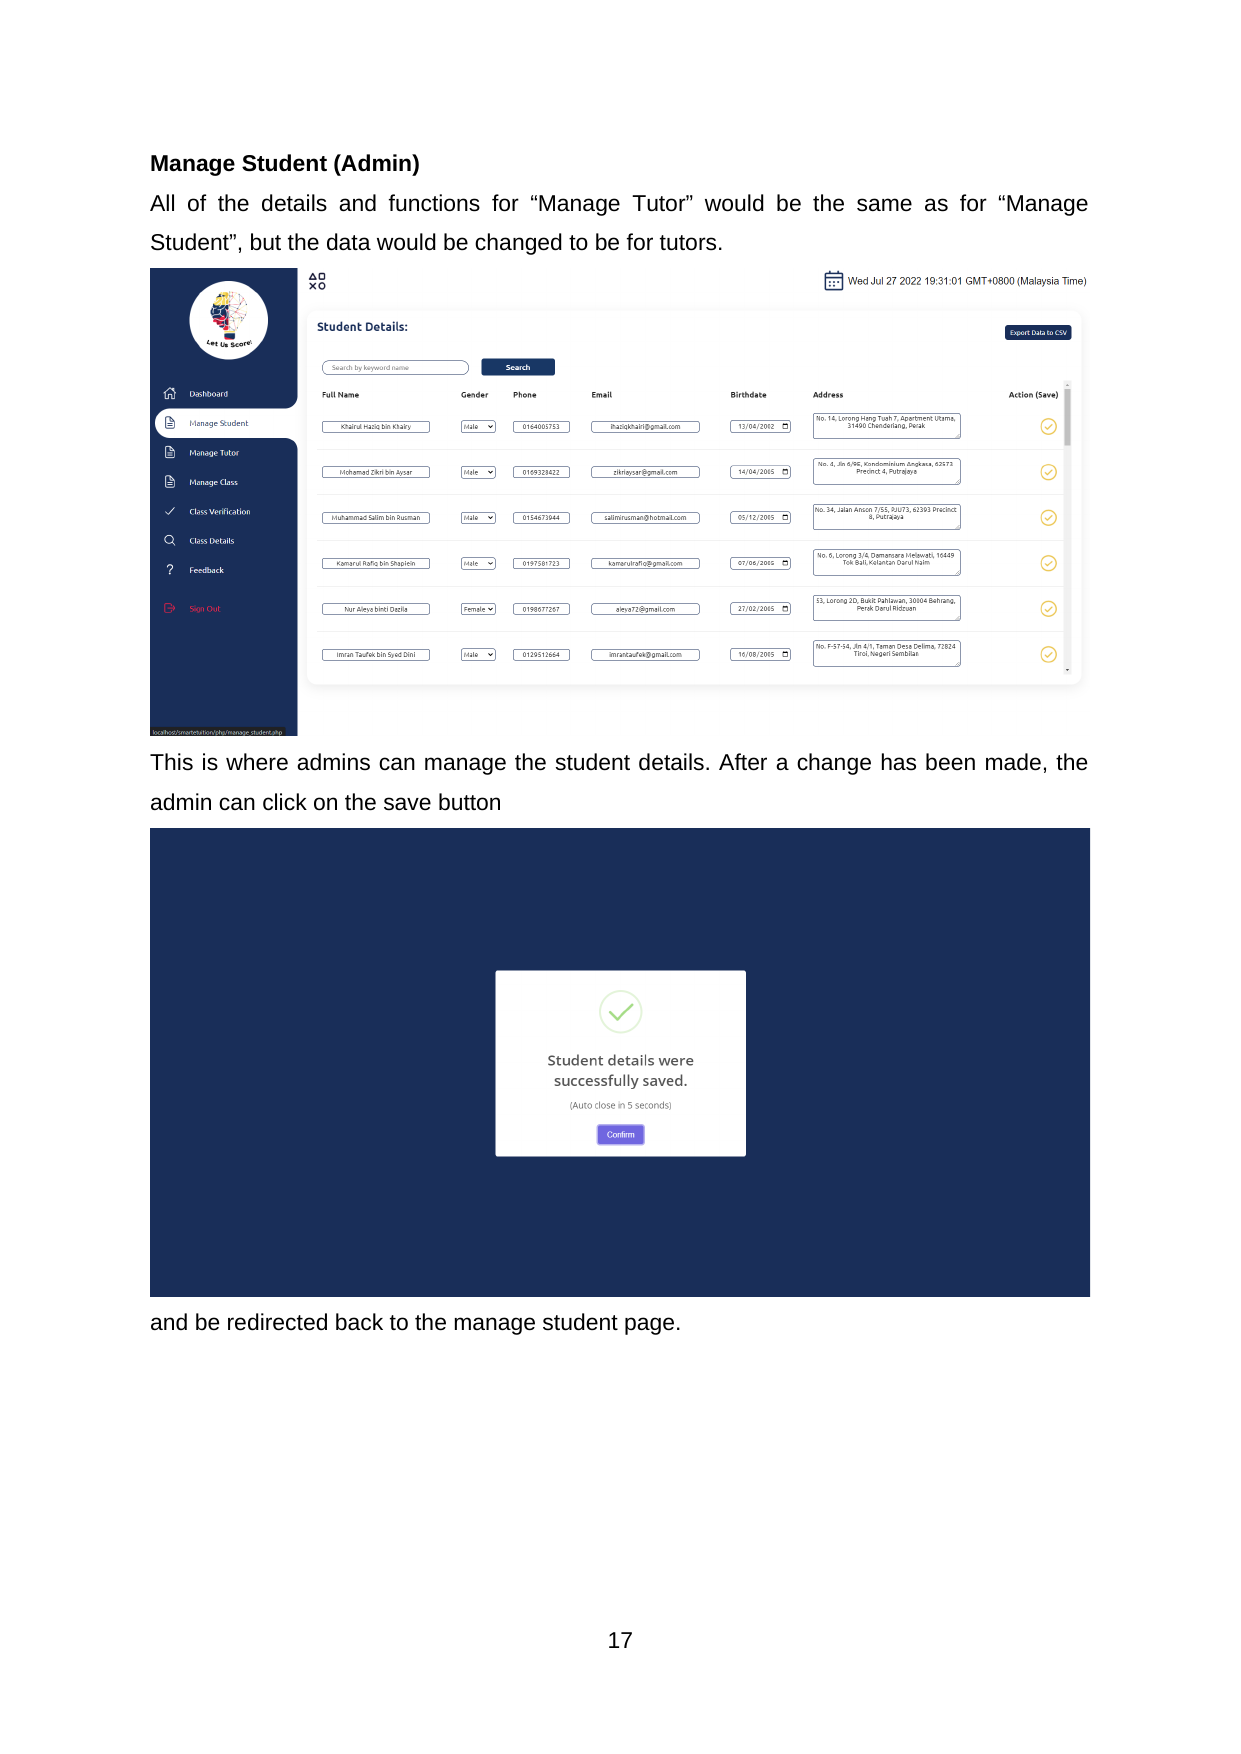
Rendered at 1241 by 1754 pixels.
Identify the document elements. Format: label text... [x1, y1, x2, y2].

text Manage Student (Admin) [150, 150, 1090, 176]
picture [150, 828, 1091, 1297]
text All of the details and functions for “Manage Tutor” would be the same as for “Manage Student”, but the data would be changed to be for tutors. [150, 189, 1090, 255]
picture [150, 268, 1091, 736]
text This is where admins can manage the student details. After a change has been made, the admin can click on the save button [150, 749, 1090, 815]
text and be redirected back to the manage student page. [150, 1309, 1090, 1336]
